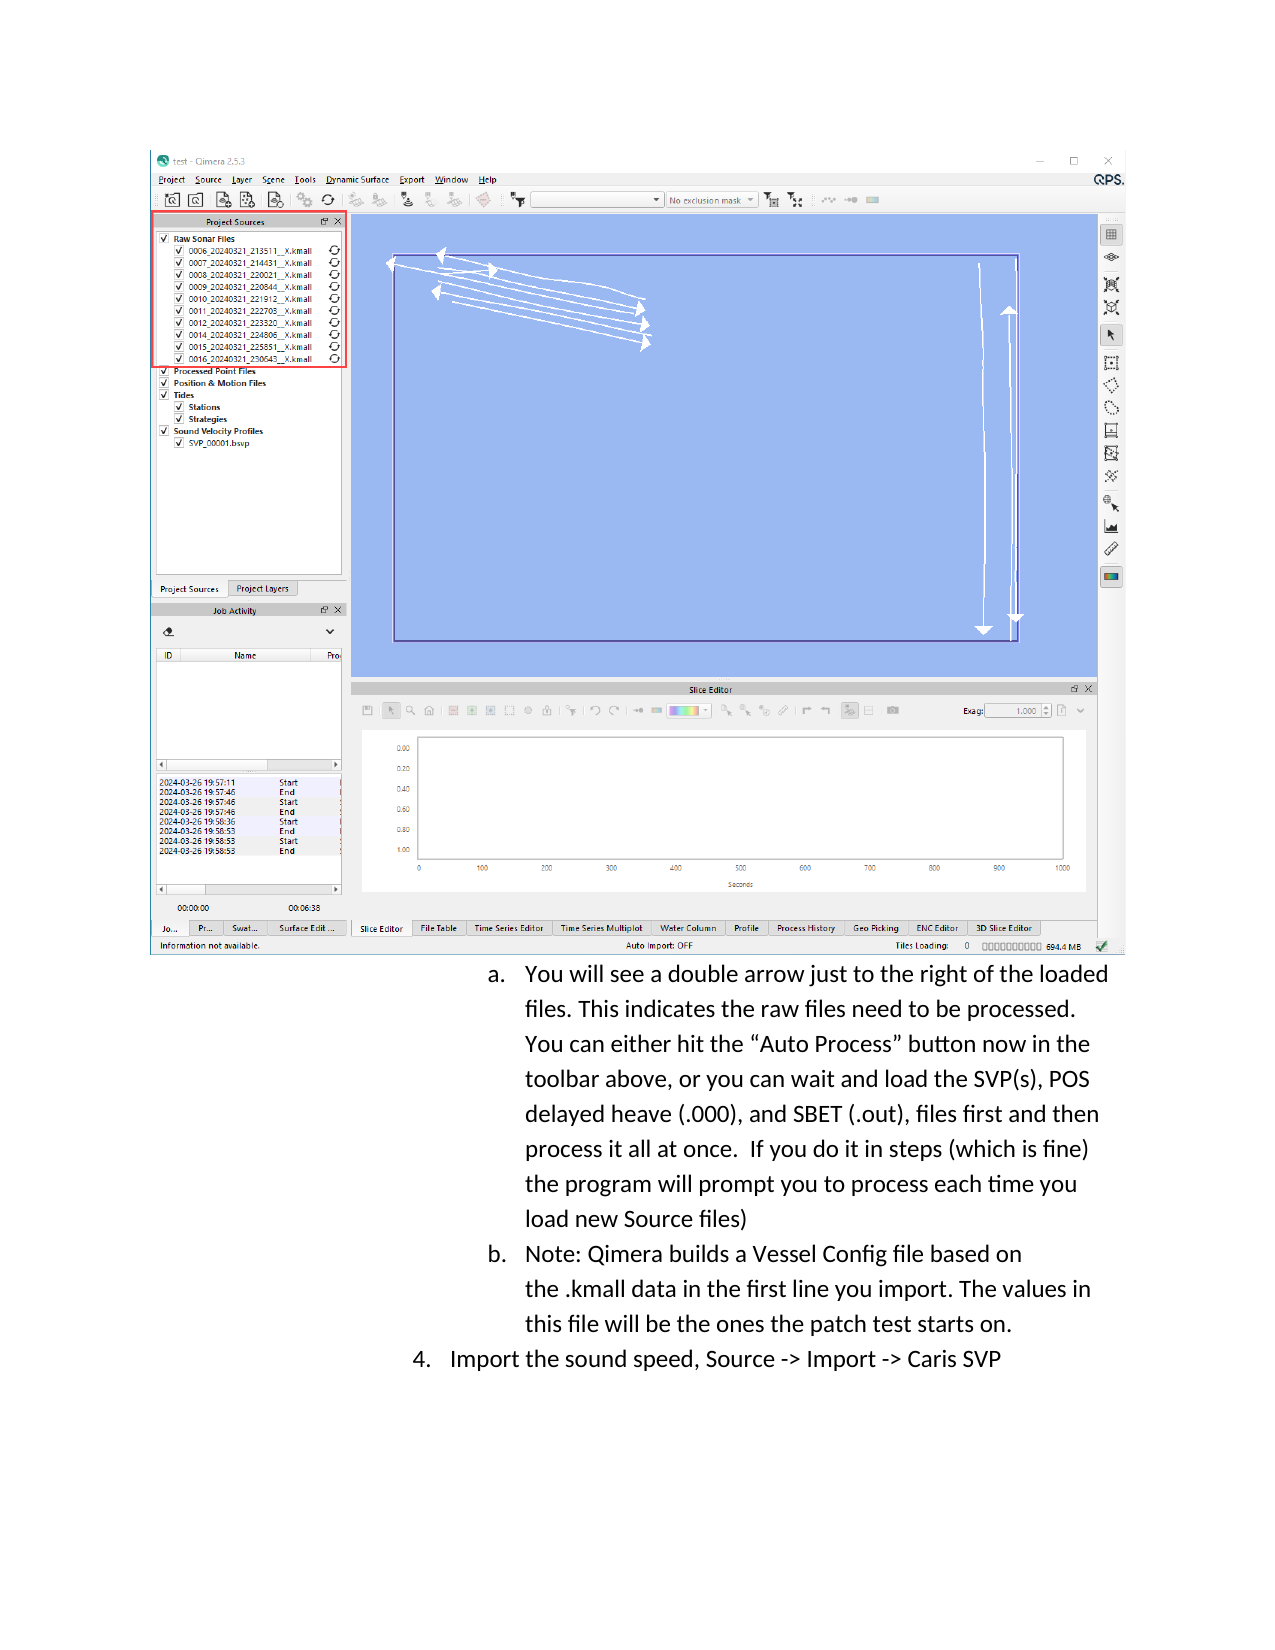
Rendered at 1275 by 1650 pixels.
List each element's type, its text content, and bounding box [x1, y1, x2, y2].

list You will see a double arrow just to the right of the loaded files. This indicates the raw files need to be processed. You can either hit the “Auto Process” button now in the toolbar above, or you can wait and load the SVP(s), POS delayed heave (.000), and SBET (.out), files first and then process it all at once. If you do it in steps (which is fine) the program will prompt you to process each time you load new Source files) [487, 958, 1125, 1234]
list Note: Qimera builds a Vessel Config file based on the .kmall data in the first line you import. The values in this file will be the ones the patch test starts on. [487, 1238, 1125, 1339]
picture [150, 150, 1125, 955]
list Import the sound speed, Source -> Import -> Caris SVP [412, 1343, 1125, 1374]
